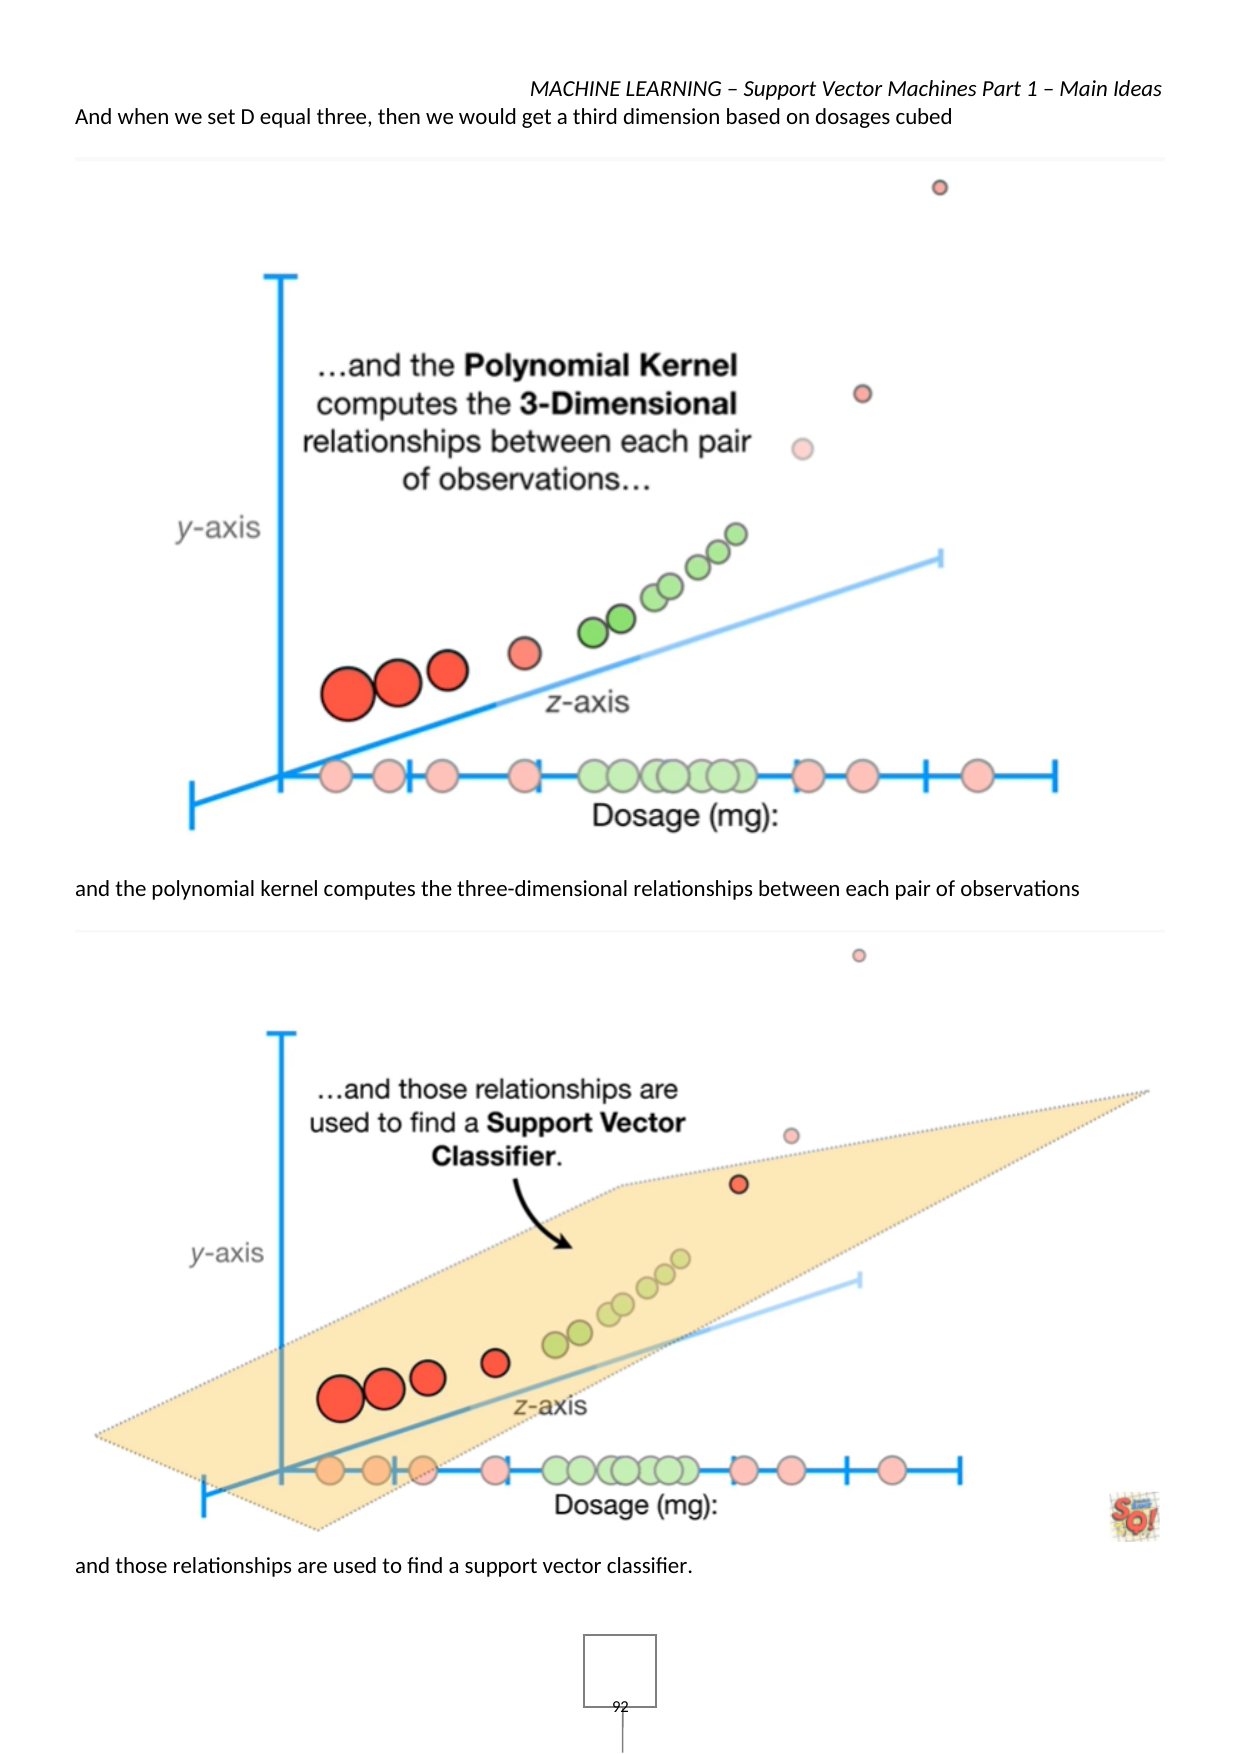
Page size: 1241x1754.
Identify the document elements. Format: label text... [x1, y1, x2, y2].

text and the polynomial kernel computes the three-dimensional relationships between each pair of observations [75, 875, 1165, 902]
text And when we set D equal three, then we would get a third dimension based on dosages cubed [75, 102, 1165, 130]
text and those relationships are used to find a support vector classifier. [75, 1552, 1165, 1579]
picture [75, 930, 1166, 1552]
picture [75, 157, 1166, 875]
